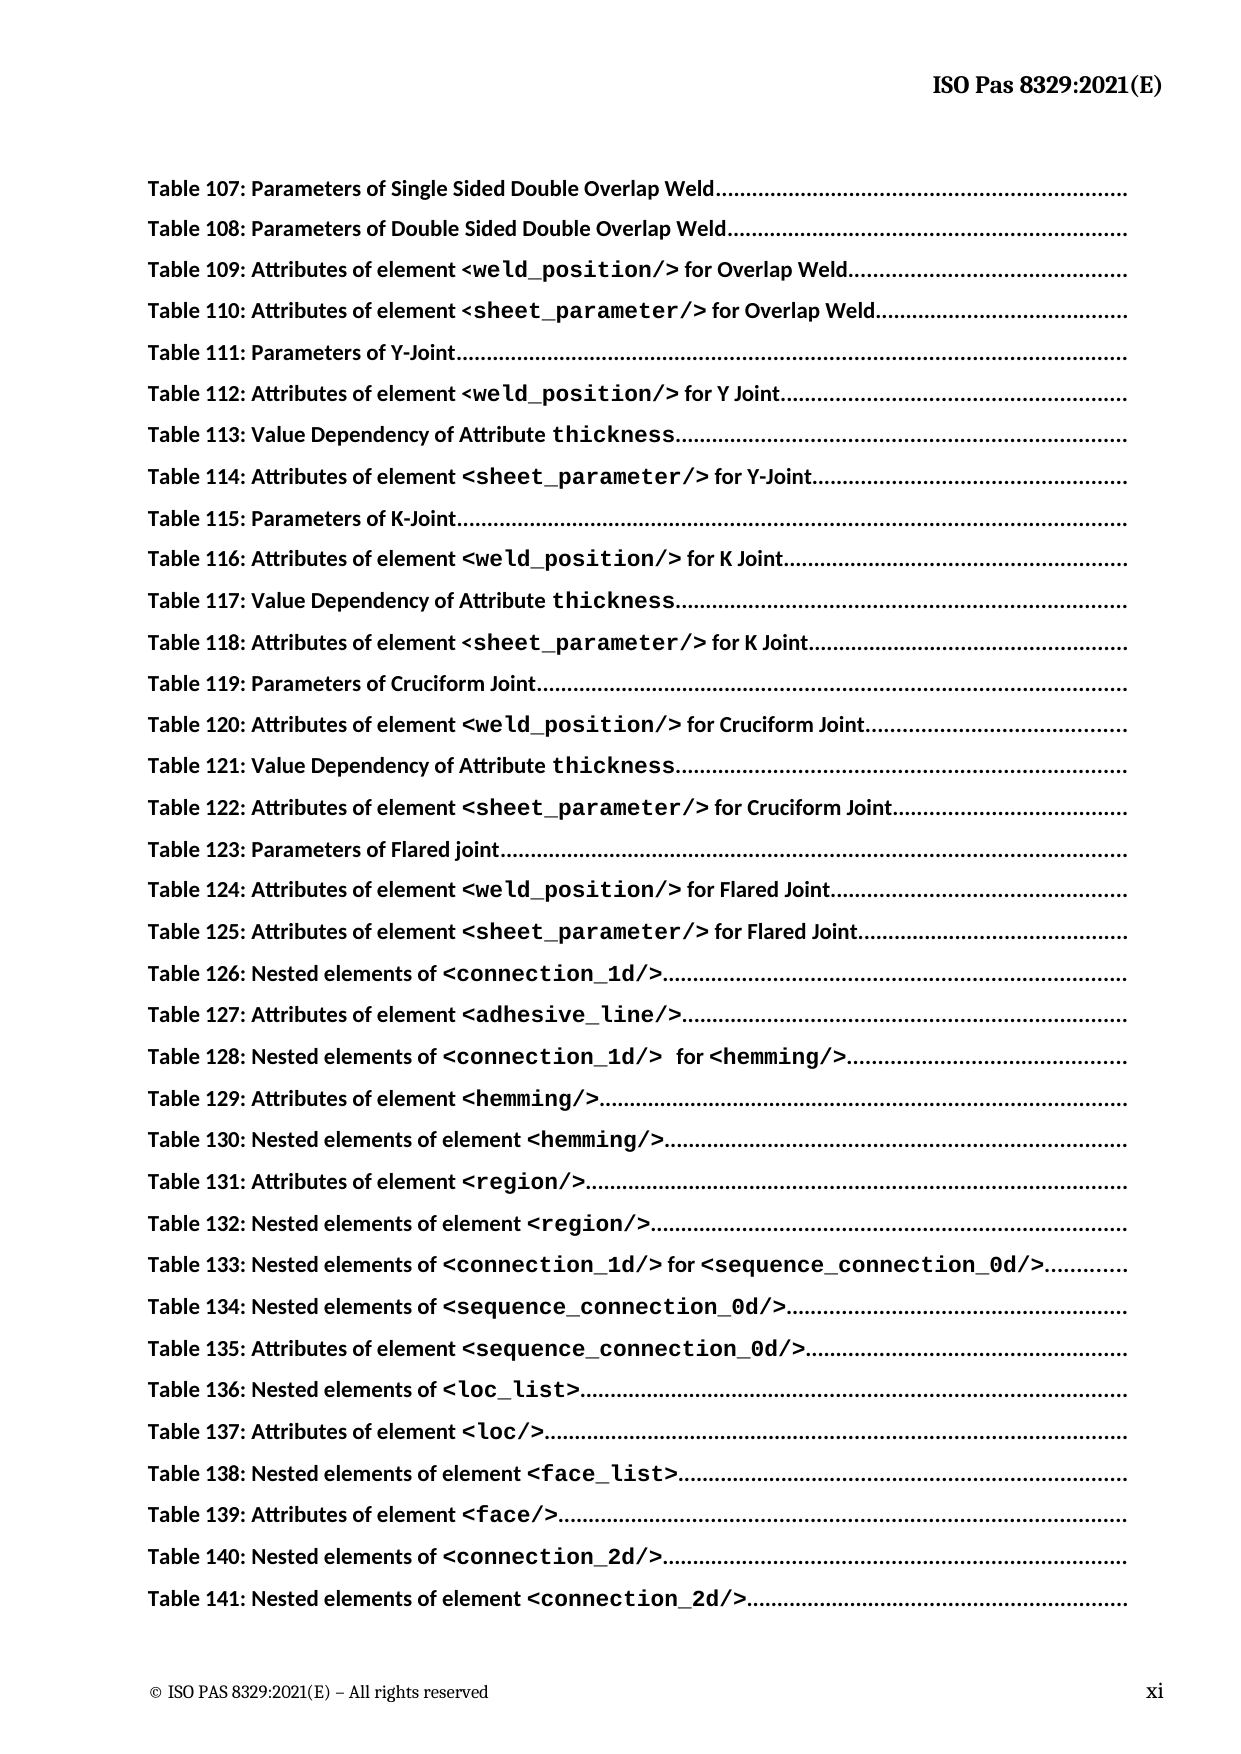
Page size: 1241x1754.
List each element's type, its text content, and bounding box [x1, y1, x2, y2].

text Table 108: Parameters of Double Sided Double Overlap Weld 111 [148, 214, 1111, 242]
text Table 139: Attributes of element <face/> 136 [148, 1500, 1111, 1529]
text Table 134: Nested elements of <sequence_connection_0d/> 134 [148, 1292, 1111, 1321]
text Table 137: Attributes of element <loc/> 135 [148, 1417, 1111, 1446]
text Table 117: Value Dependency of Attribute thickness 119 [148, 586, 1111, 615]
text Table 112: Attributes of element <weld_position/> for Y Joint 115 [148, 379, 1111, 408]
text Table 127: Attributes of element <adhesive_line/> 127 [148, 1000, 1111, 1029]
text Table 109: Attributes of element <weld_position/> for Overlap Weld 112 [148, 255, 1111, 284]
text Table 122: Attributes of element <sheet_parameter/> for Cruciform Joint 124 [148, 793, 1111, 822]
text Table 138: Nested elements of element <face_list> 136 [148, 1459, 1111, 1488]
text Table 113: Value Dependency of Attribute thickness 116 [148, 420, 1111, 449]
text Table 135: Attributes of element <sequence_connection_0d/> 135 [148, 1334, 1111, 1363]
text Table 121: Value Dependency of Attribute thickness 123 [148, 751, 1111, 781]
text Table 130: Nested elements of element <hemming/> 130 [148, 1125, 1111, 1154]
text Table 131: Attributes of element <region/> 131 [148, 1167, 1111, 1196]
text Table 129: Attributes of element <hemming/> 130 [148, 1084, 1111, 1113]
text Table 125: Attributes of element <sheet_parameter/> for Flared Joint 126 [148, 917, 1111, 946]
text Table 115: Parameters of K-Joint 118 [148, 504, 1111, 532]
text Table 116: Attributes of element <weld_position/> for K Joint 119 [148, 544, 1111, 573]
text Table 136: Nested elements of <loc_list> 135 [148, 1375, 1111, 1404]
text Table 107: Parameters of Single Sided Double Overlap Weld 110 [148, 174, 1111, 202]
text Table 140: Nested elements of <connection_2d/> 137 [148, 1542, 1111, 1571]
text Table 119: Parameters of Cruciform Joint 121 [148, 669, 1111, 697]
text Table 124: Attributes of element <weld_position/> for Flared Joint 125 [148, 875, 1111, 904]
text Table 141: Nested elements of element <connection_2d/> 137 [148, 1584, 1111, 1613]
text Table 128: Nested elements of <connection_1d/> for <hemming/> 130 [148, 1042, 1111, 1071]
text Table 132: Nested elements of element <region/> 131 [148, 1209, 1111, 1238]
text Table 111: Parameters of Y-Joint 114 [148, 338, 1111, 366]
text Table 120: Attributes of element <weld_position/> for Cruciform Joint 122 [148, 710, 1111, 739]
text Table 123: Parameters of Flared joint 125 [148, 835, 1111, 863]
text Table 133: Nested elements of <connection_1d/> for <sequence_connection_0d/> 134 [148, 1250, 1111, 1279]
text Table 114: Attributes of element <sheet_parameter/> for Y-Joint 117 [148, 462, 1111, 491]
text Table 118: Attributes of element <sheet_parameter/> for K Joint 120 [148, 628, 1111, 657]
text Table 126: Nested elements of <connection_1d/> 126 [148, 959, 1111, 988]
text Table 110: Attributes of element <sheet_parameter/> for Overlap Weld 113 [148, 297, 1111, 326]
